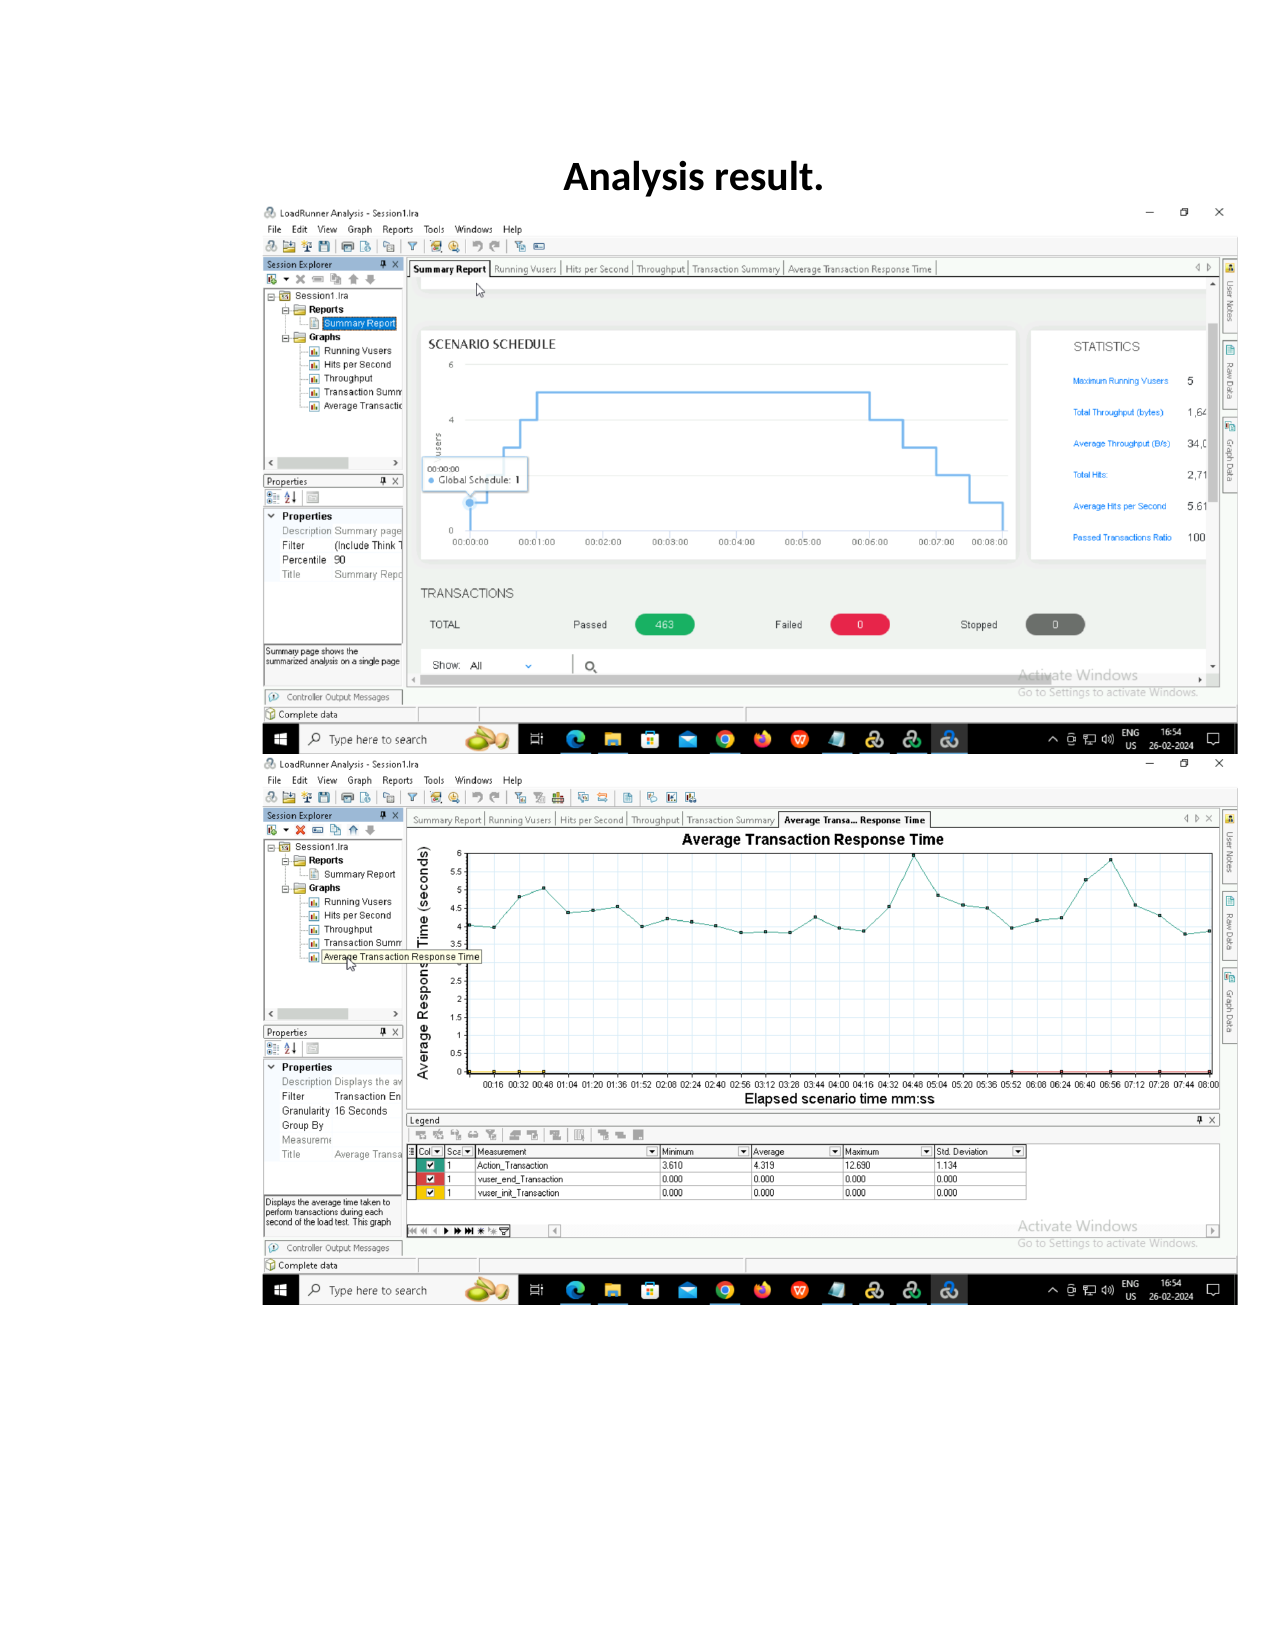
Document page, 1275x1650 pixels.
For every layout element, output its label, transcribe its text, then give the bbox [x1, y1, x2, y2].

picture [262, 205, 1238, 754]
list Analysis result. [262, 150, 1125, 201]
picture [262, 755, 1238, 1305]
